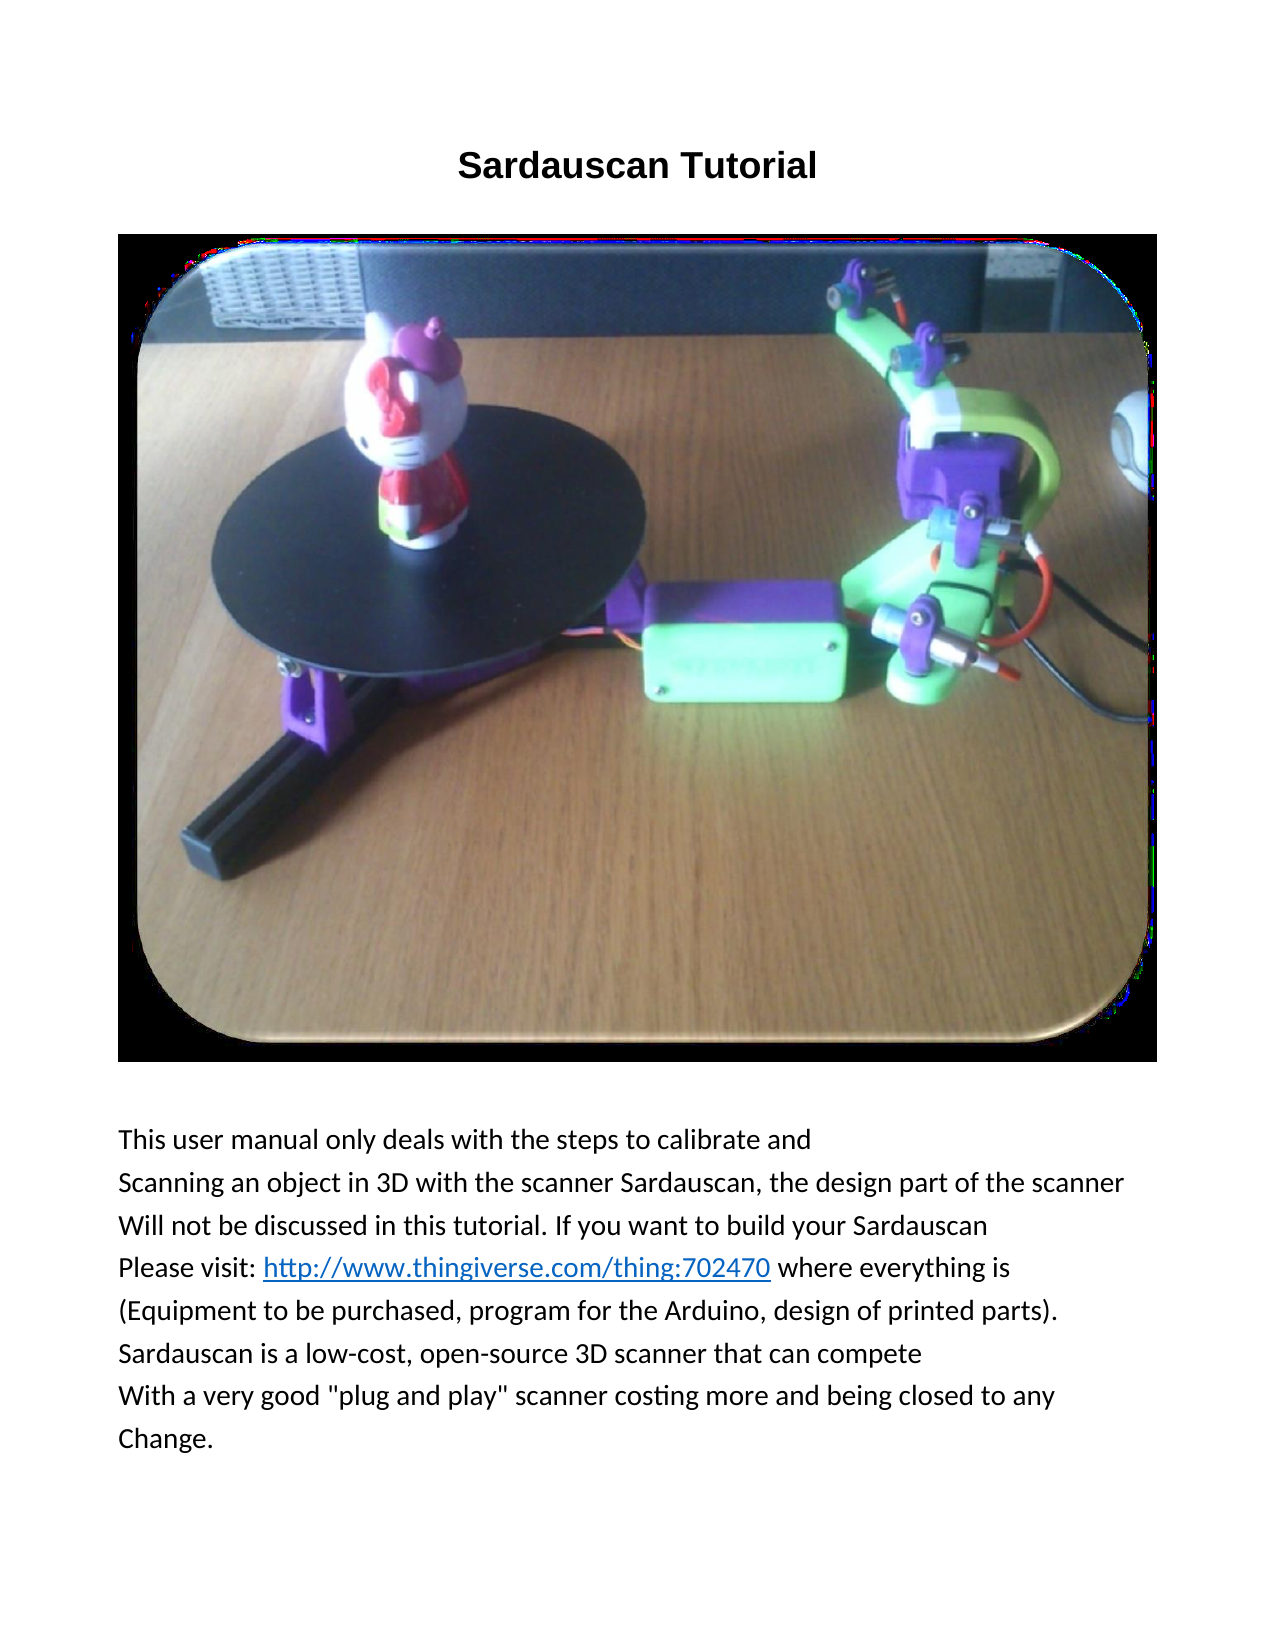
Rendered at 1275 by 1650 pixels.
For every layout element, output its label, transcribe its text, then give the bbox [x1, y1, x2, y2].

subtitle Sardauscan Tutorial [118, 143, 1157, 186]
text Will not be discussed in this tutorial. If you want to build your Sardauscan [118, 1207, 1157, 1242]
text With a very good "plug and play" scanner costing more and being closed to any [118, 1377, 1157, 1413]
text Sardauscan is a low-cost, open-source 3D scanner that can compete [118, 1335, 1157, 1370]
text Please visit: http://www.thingiverse.com/thing:702470 where everything is [118, 1249, 1157, 1285]
text This user manual only deals with the steps to calibrate and [118, 1121, 1157, 1157]
text Change. [118, 1420, 1157, 1456]
text Scanning an object in 3D with the scanner Sardauscan, the design part of the scanner [118, 1164, 1157, 1199]
text (Equipment to be purchased, program for the Arduino, design of printed parts). [118, 1292, 1157, 1328]
picture [118, 234, 1157, 1062]
